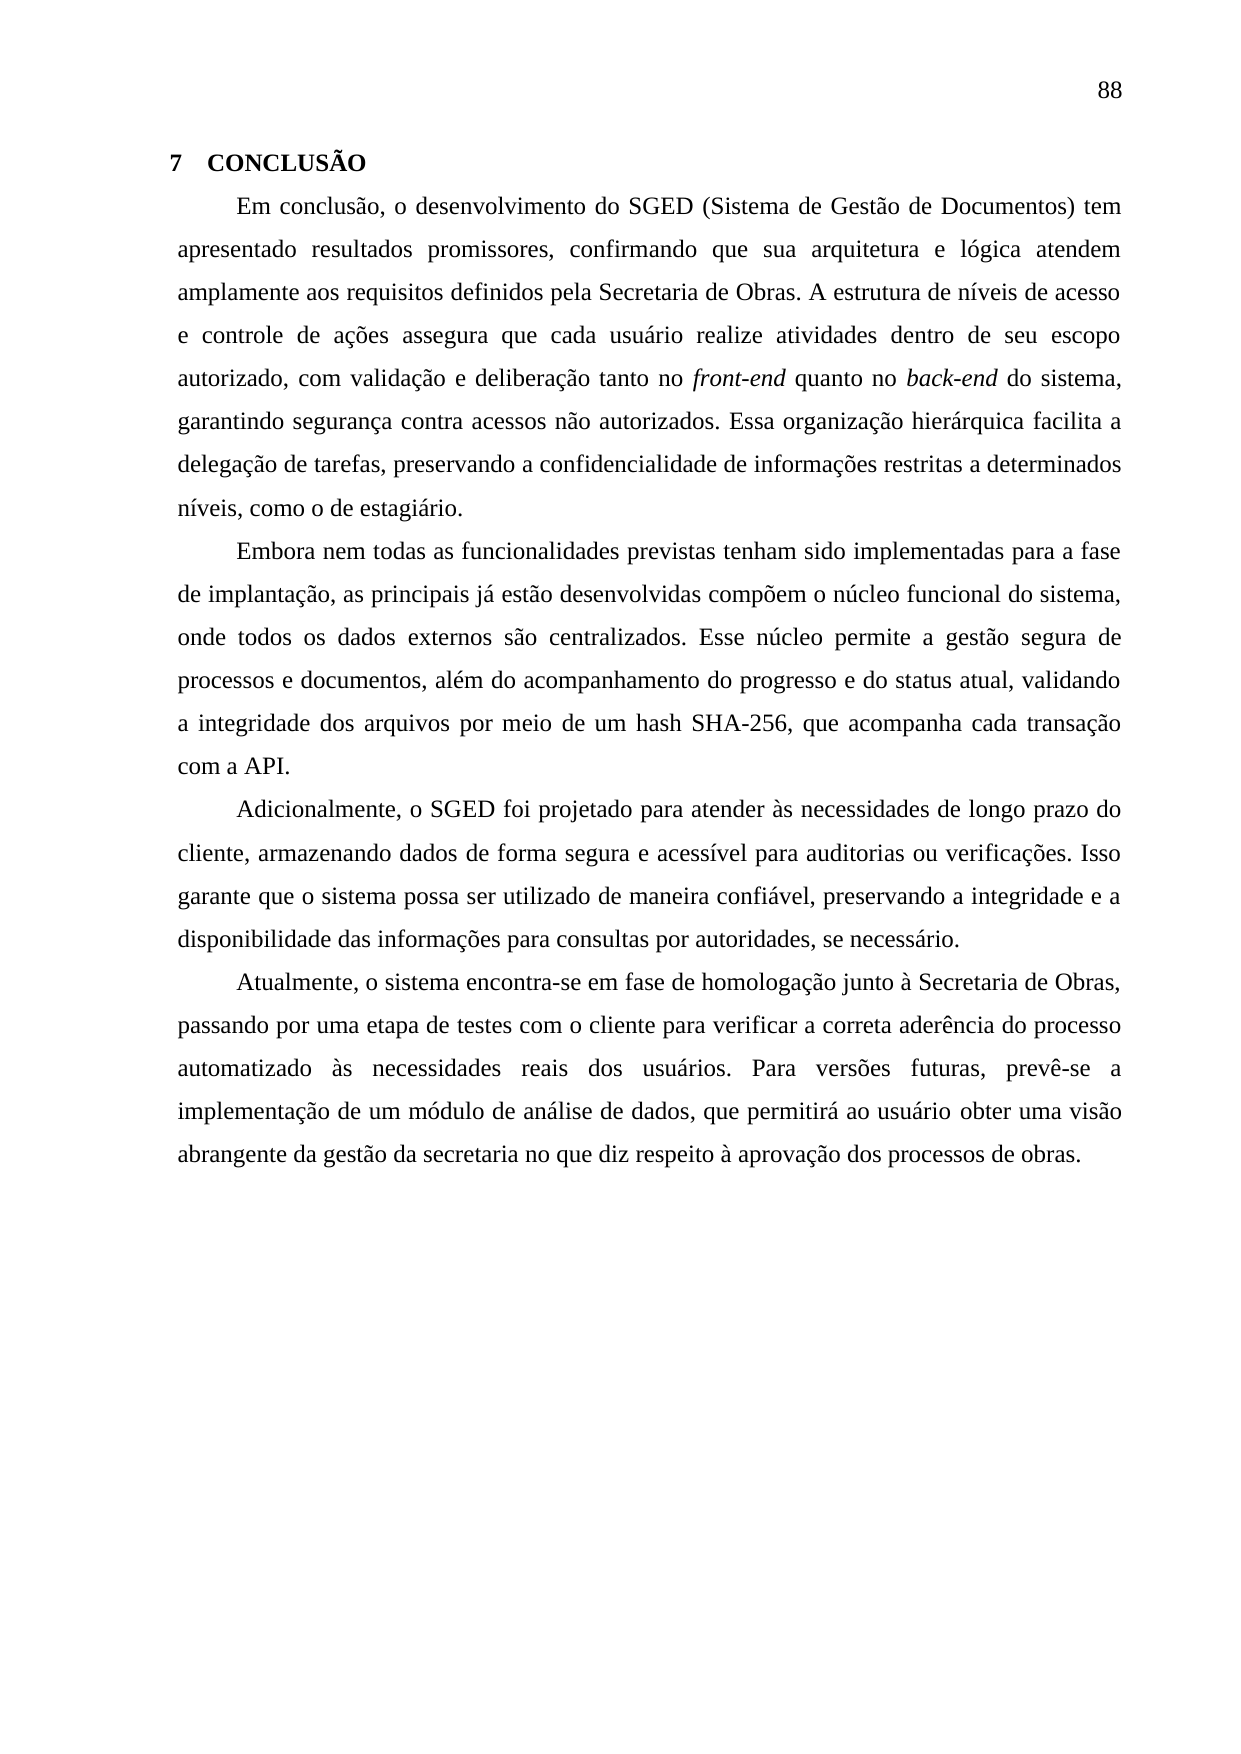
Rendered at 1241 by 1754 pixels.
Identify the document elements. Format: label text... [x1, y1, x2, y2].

text Atualmente, o sistema encontra-se em fase de homologação junto à Secretaria de Obras, passando por uma etapa de testes com o cliente para verificar a correta aderência do processo automatizado às necessidades reais dos usuários. Para versões futuras, prevê-se a implementação de um módulo de análise de dados, que permitirá ao usuário obter uma visão abrangente da gestão da secretaria no que diz respeito à aprovação dos processos de obras. [177, 967, 1122, 1168]
subtitle CONCLUSÃO [169, 148, 1122, 176]
text Embora nem todas as funcionalidades previstas tenham sido implementadas para a fase de implantação, as principais já estão desenvolvidas compõem o núcleo funcional do sistema, onde todos os dados externos são centralizados. Esse núcleo permite a gestão segura de processos e documentos, além do acompanhamento do progresso e do status atual, validando a integridade dos arquivos por meio de um hash SHA-256, que acompanha cada transação com a API. [177, 536, 1122, 780]
text Adicionalmente, o SGED foi projetado para atender às necessidades de longo prazo do cliente, armazenando dados de forma segura e acessível para auditorias ou verificações. Isso garante que o sistema possa ser utilizado de maneira confiável, preservando a integridade e a disponibilidade das informações para consultas por autoridades, se necessário. [177, 794, 1122, 953]
text Em conclusão, o desenvolvimento do SGED (Sistema de Gestão de Documentos) tem apresentado resultados promissores, confirmando que sua arquitetura e lógica atendem amplamente aos requisitos definidos pela Secretaria de Obras. A estrutura de níveis de acesso e controle de ações assegura que cada usuário realize atividades dentro de seu escopo autorizado, com validação e deliberação tanto no front-end quanto no back-end do sistema, garantindo segurança contra acessos não autorizados. Essa organização hierárquica facilita a delegação de tarefas, preservando a confidencialidade de informações restritas a determinados níveis, como o de estagiário. [177, 191, 1122, 521]
